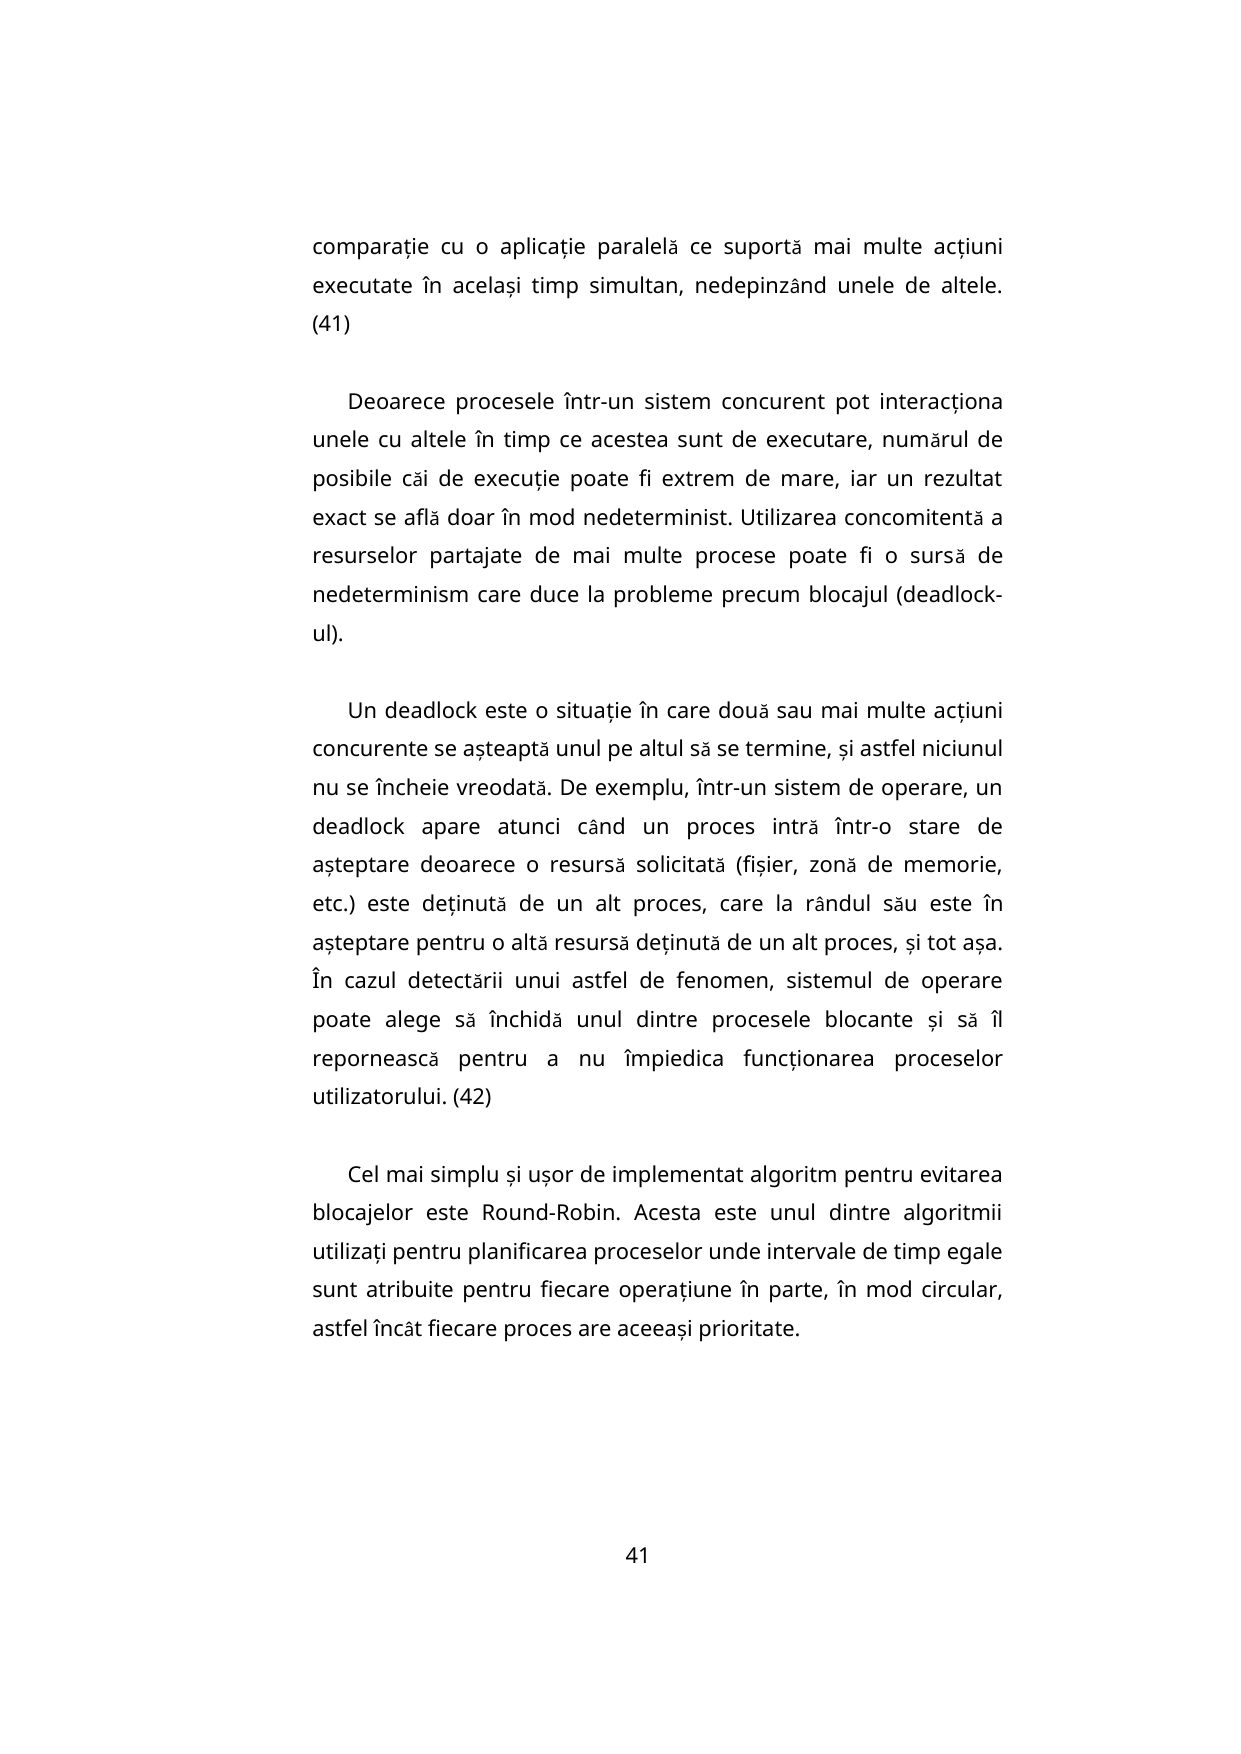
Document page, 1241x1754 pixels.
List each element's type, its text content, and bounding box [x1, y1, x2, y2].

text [312, 231, 1003, 338]
text Deoarece procesele într-un sistem concurent pot interacționa unele cu altele în timp ce acestea sunt de executare, numărul de posibile căi de execuție poate fi extrem de mare, iar un rezultat exact se află doar în mod nedeterminist. Utilizarea concomitentă a resurselor partajate de mai multe procese poate fi o sursă de nedeterminism care duce la probleme precum blocajul (deadlock-ul). [312, 386, 1003, 647]
text Un deadlock este o situație în care două sau mai multe acțiuni concurente se așteaptă unul pe altul să se termine, și astfel niciunul nu se încheie vreodată. De exemplu, într-un sistem de operare, un deadlock apare atunci când un proces intră într-o stare de așteptare deoarece o resursă solicitată (fișier, zonă de memorie, etc.) este deținută de un alt proces, care la rândul său este în așteptare pentru o altă resursă deținută de un alt proces, și tot așa. În cazul detectării unui astfel de fenomen, sistemul de operare poate alege să închidă unul dintre procesele blocante și să îl repornească pentru a nu împiedica funcționarea proceselor utilizatorului. [312, 695, 1003, 1111]
text Cel mai simplu și ușor de implementat algoritm pentru evitarea blocajelor este Round-Robin. Acesta este unul dintre algoritmii utilizați pentru planificarea proceselor unde intervale de timp egale sunt atribuite pentru fiecare operațiune în parte, în mod circular, astfel încât fiecare proces are aceeași prioritate. [312, 1158, 1003, 1343]
